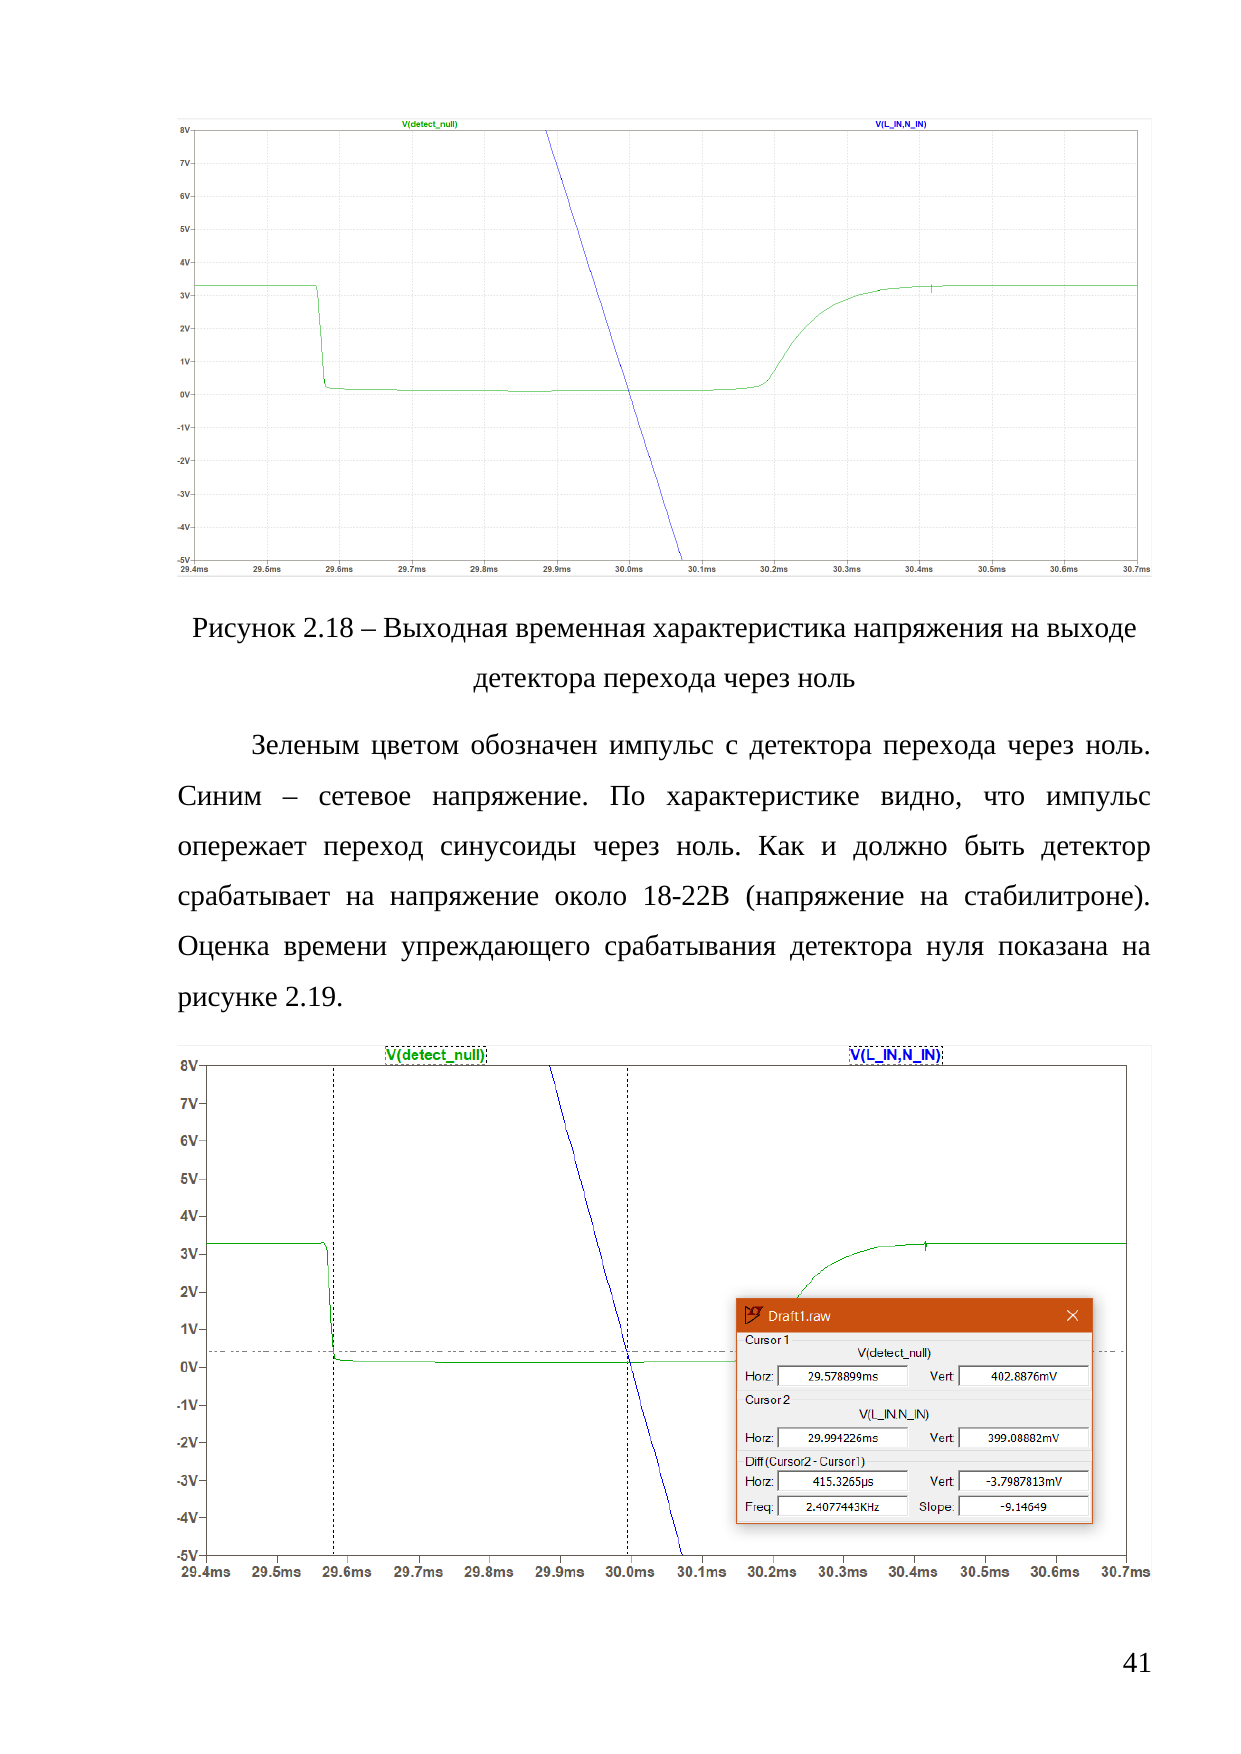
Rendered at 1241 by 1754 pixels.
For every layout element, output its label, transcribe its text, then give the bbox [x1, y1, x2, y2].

picture [177, 118, 1152, 577]
picture [177, 1045, 1152, 1582]
list Зеленым цветом обозначен импульс с детектора перехода через ноль. Синим – сетевое напряжение. По характеристике видно, что импульс опережает переход синусоиды через ноль. Как и должно быть детектор срабатывает на напряжение около 18-22В (напряжение на стабилитроне). Оценка времени упреждающего срабатывания детектора нуля показана на рисунке 2.19. [177, 727, 1152, 1012]
text Рисунок 2.18 – Выходная временная характеристика напряжения на выходе детектора перехода через ноль [177, 610, 1152, 694]
